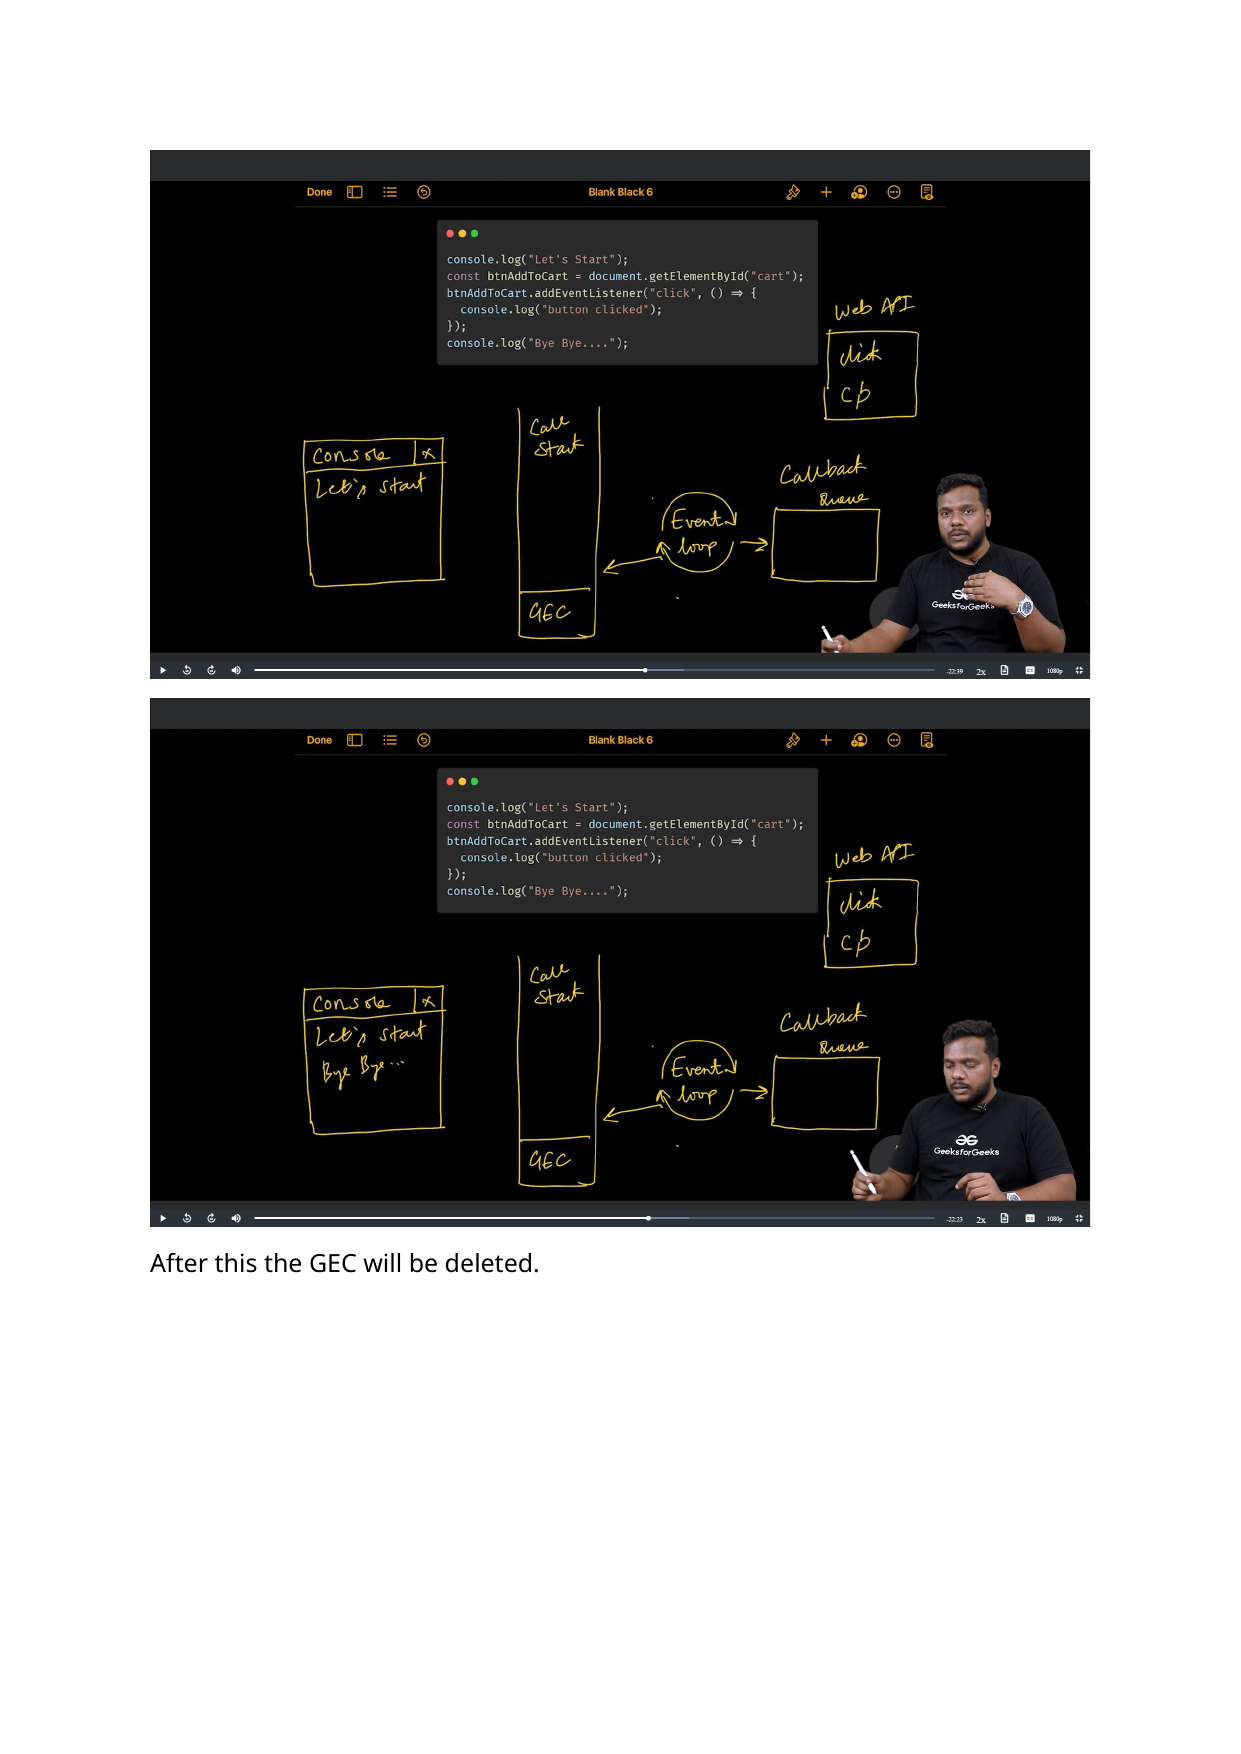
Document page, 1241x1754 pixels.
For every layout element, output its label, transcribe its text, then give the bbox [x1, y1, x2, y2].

picture [150, 698, 1091, 1227]
text After this the GEC will be deleted. [150, 1246, 1090, 1280]
picture [150, 150, 1091, 679]
